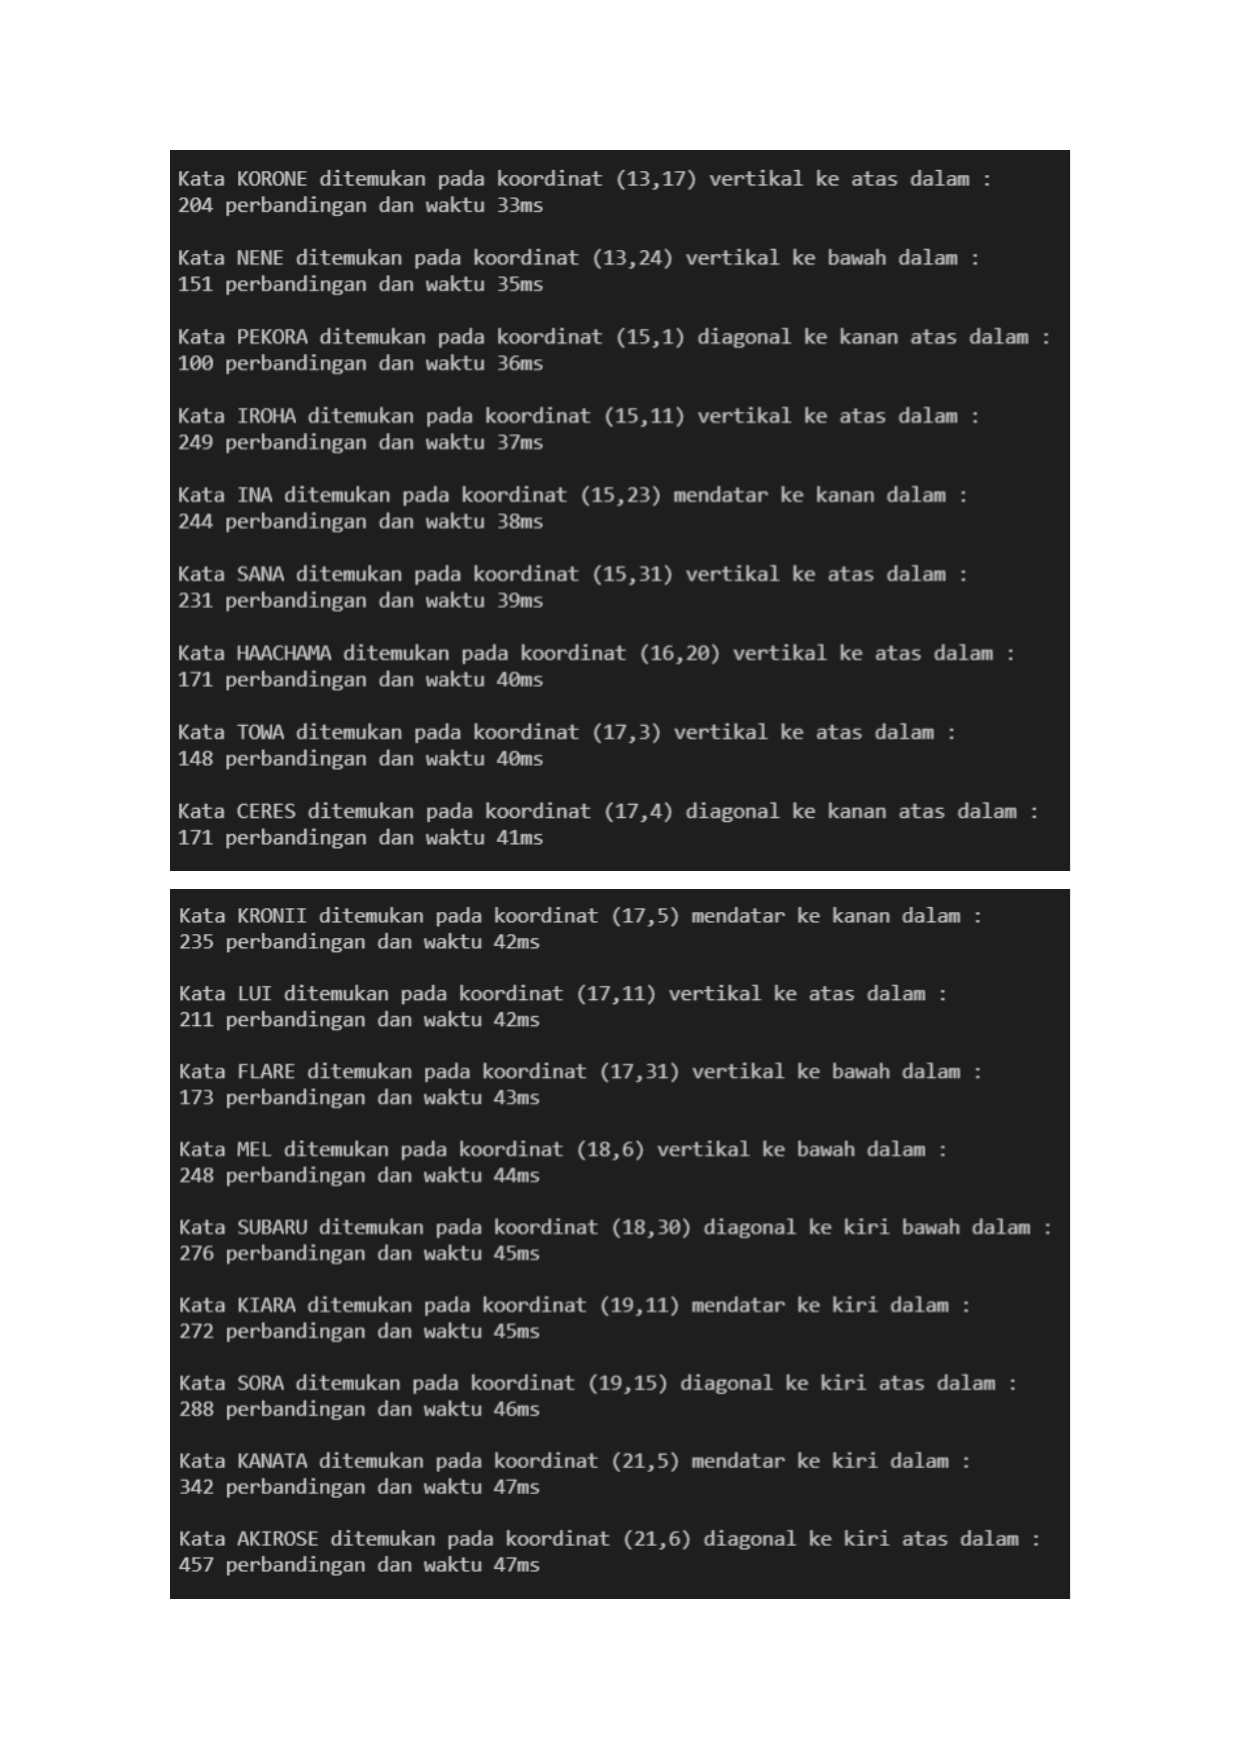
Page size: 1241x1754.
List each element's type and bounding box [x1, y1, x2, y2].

picture [170, 150, 1071, 871]
picture [170, 889, 1071, 1599]
